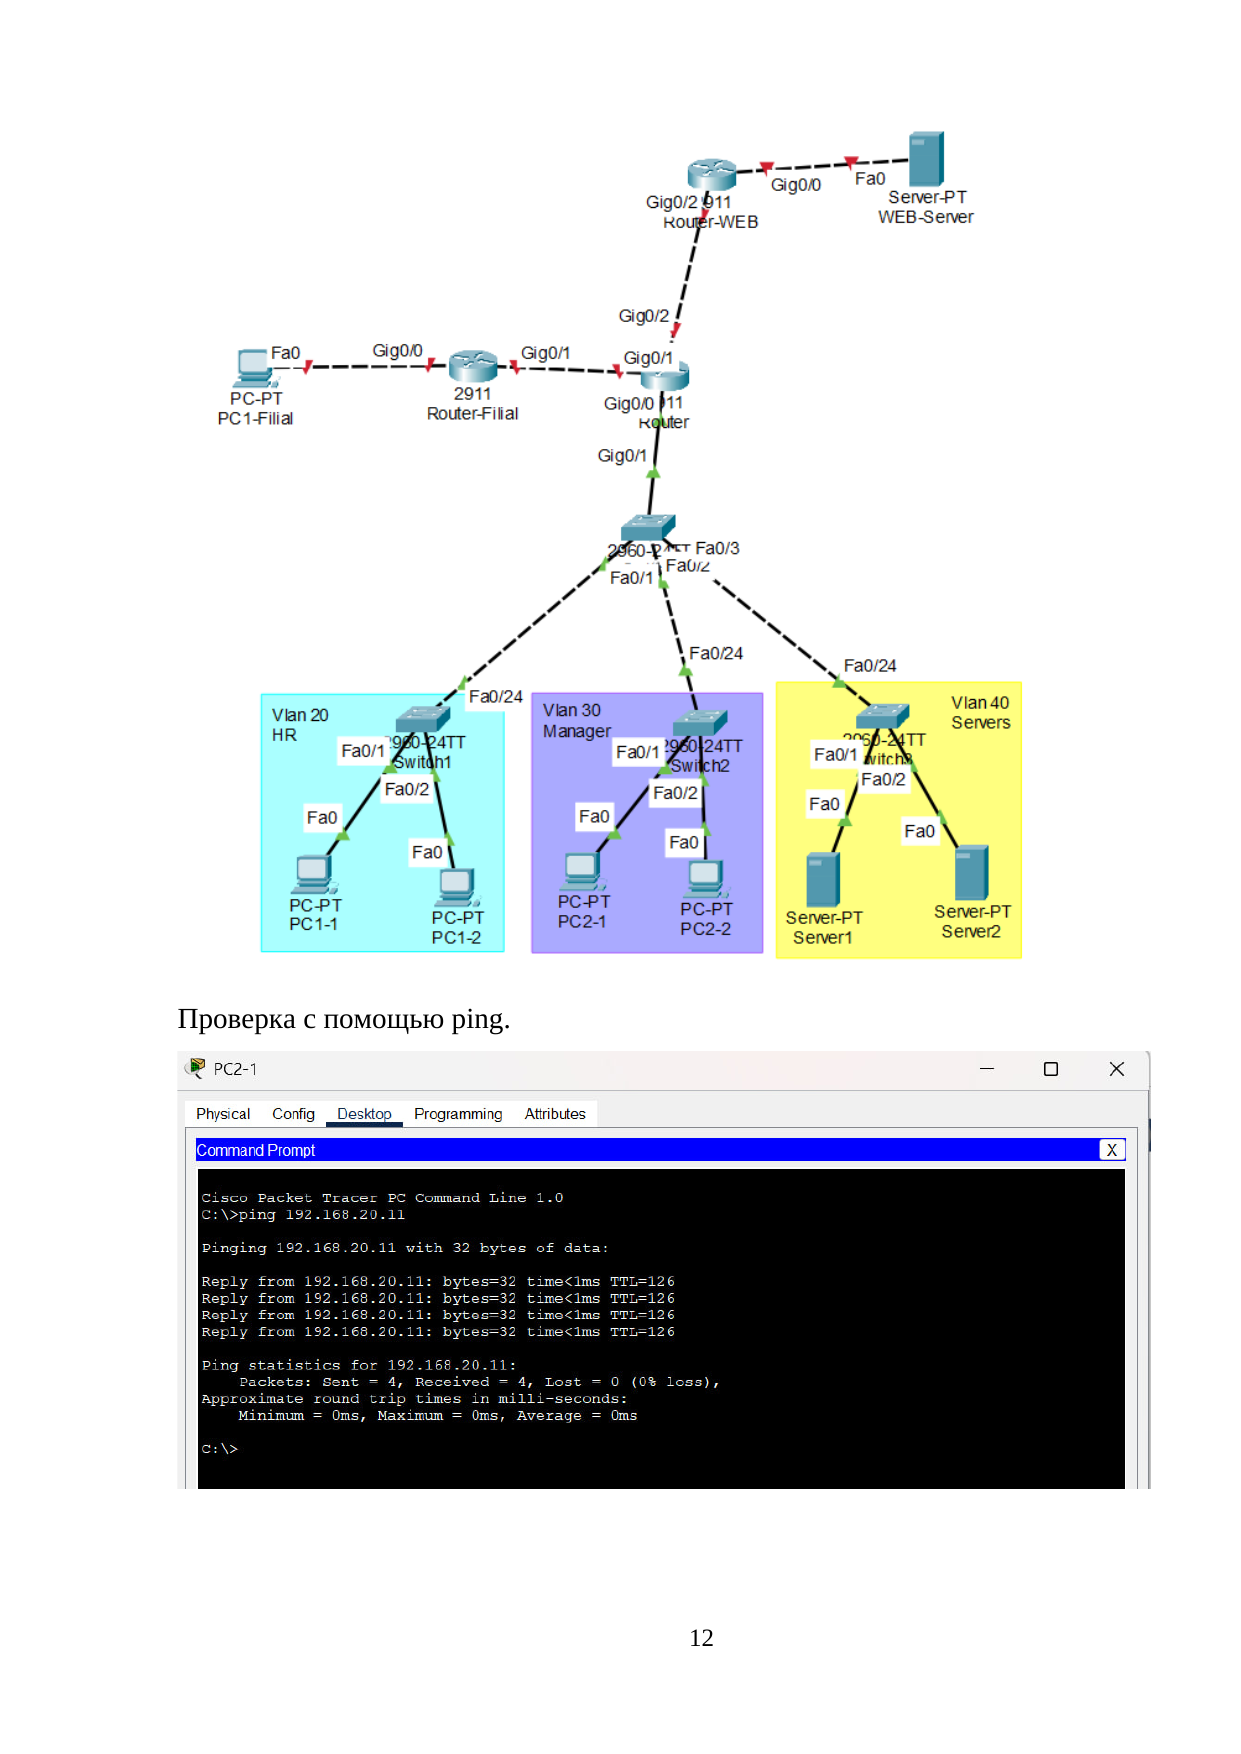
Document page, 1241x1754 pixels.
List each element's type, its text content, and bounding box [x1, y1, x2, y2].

text Проверка с помощью ping. [177, 1001, 1152, 1035]
picture [177, 1051, 1151, 1489]
picture [177, 118, 1152, 987]
